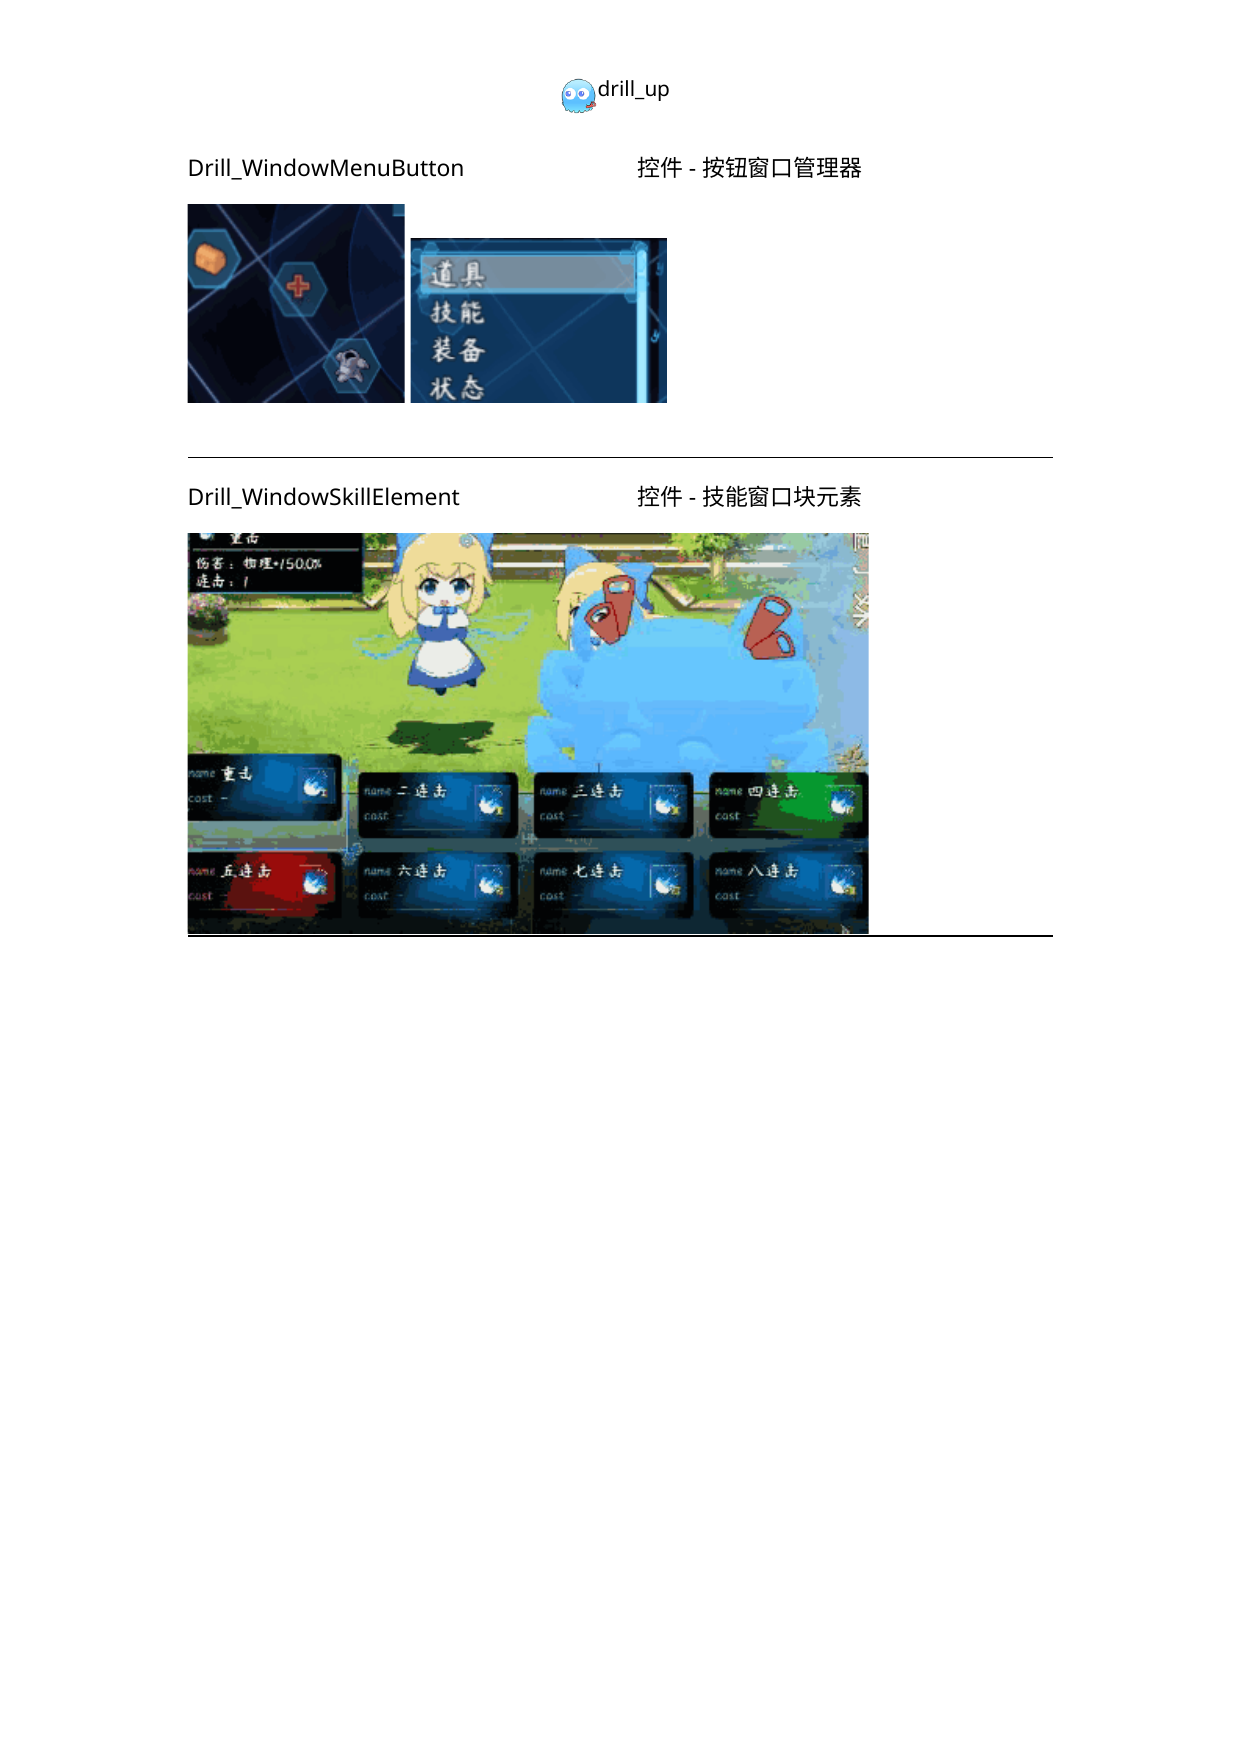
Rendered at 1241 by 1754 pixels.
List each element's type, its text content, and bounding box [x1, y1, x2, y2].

picture [187, 204, 405, 403]
picture [556, 73, 597, 115]
text Drill_WindowMenuButton 控件 - 按钮窗口管理器 [187, 150, 1053, 183]
picture [187, 533, 869, 934]
picture [410, 238, 667, 403]
text Drill_WindowSkillElement 控件 - 技能窗口块元素 [187, 479, 1053, 512]
